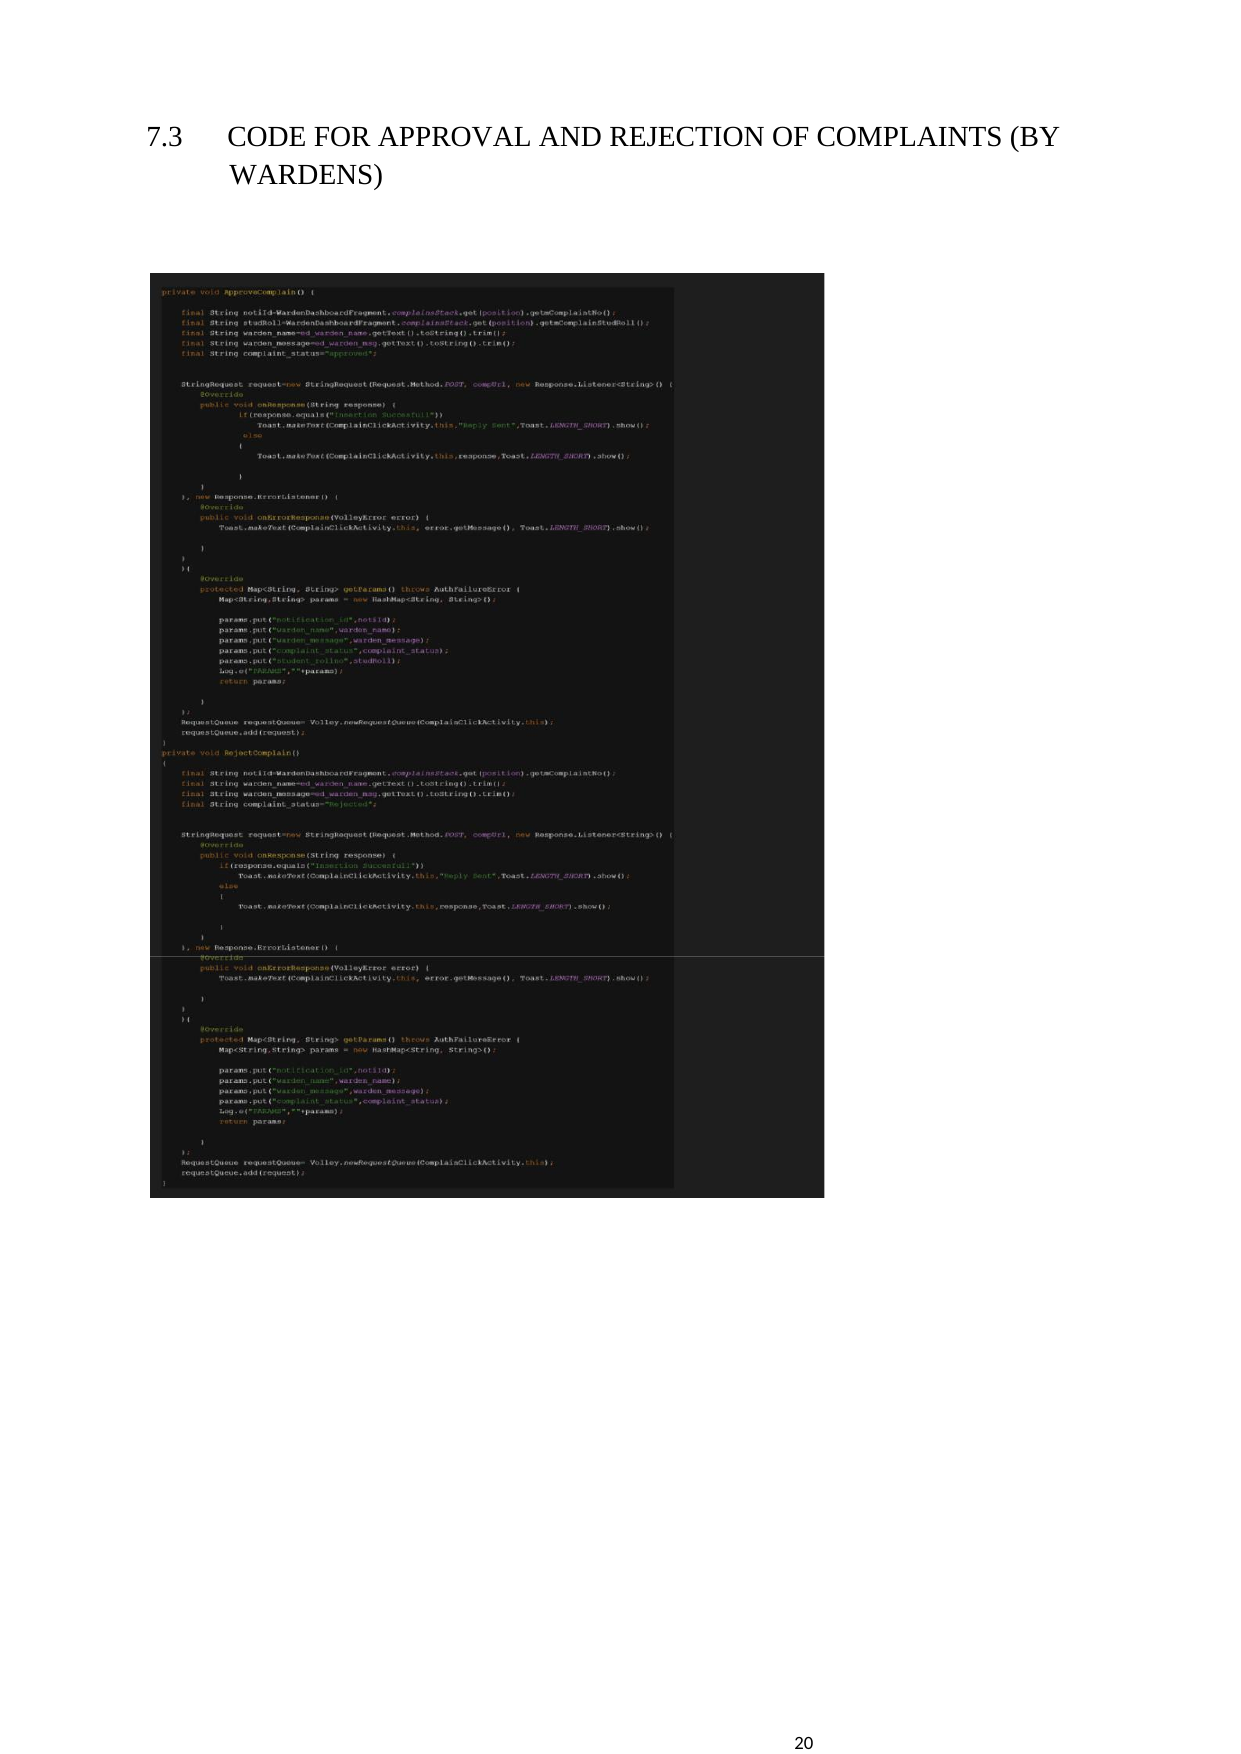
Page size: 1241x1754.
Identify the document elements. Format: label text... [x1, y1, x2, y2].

picture [150, 273, 825, 1198]
text 7.3 CODE FOR APPROVAL AND REJECTION OF COMPLAINTS (BY WARDENS) [146, 119, 1084, 191]
